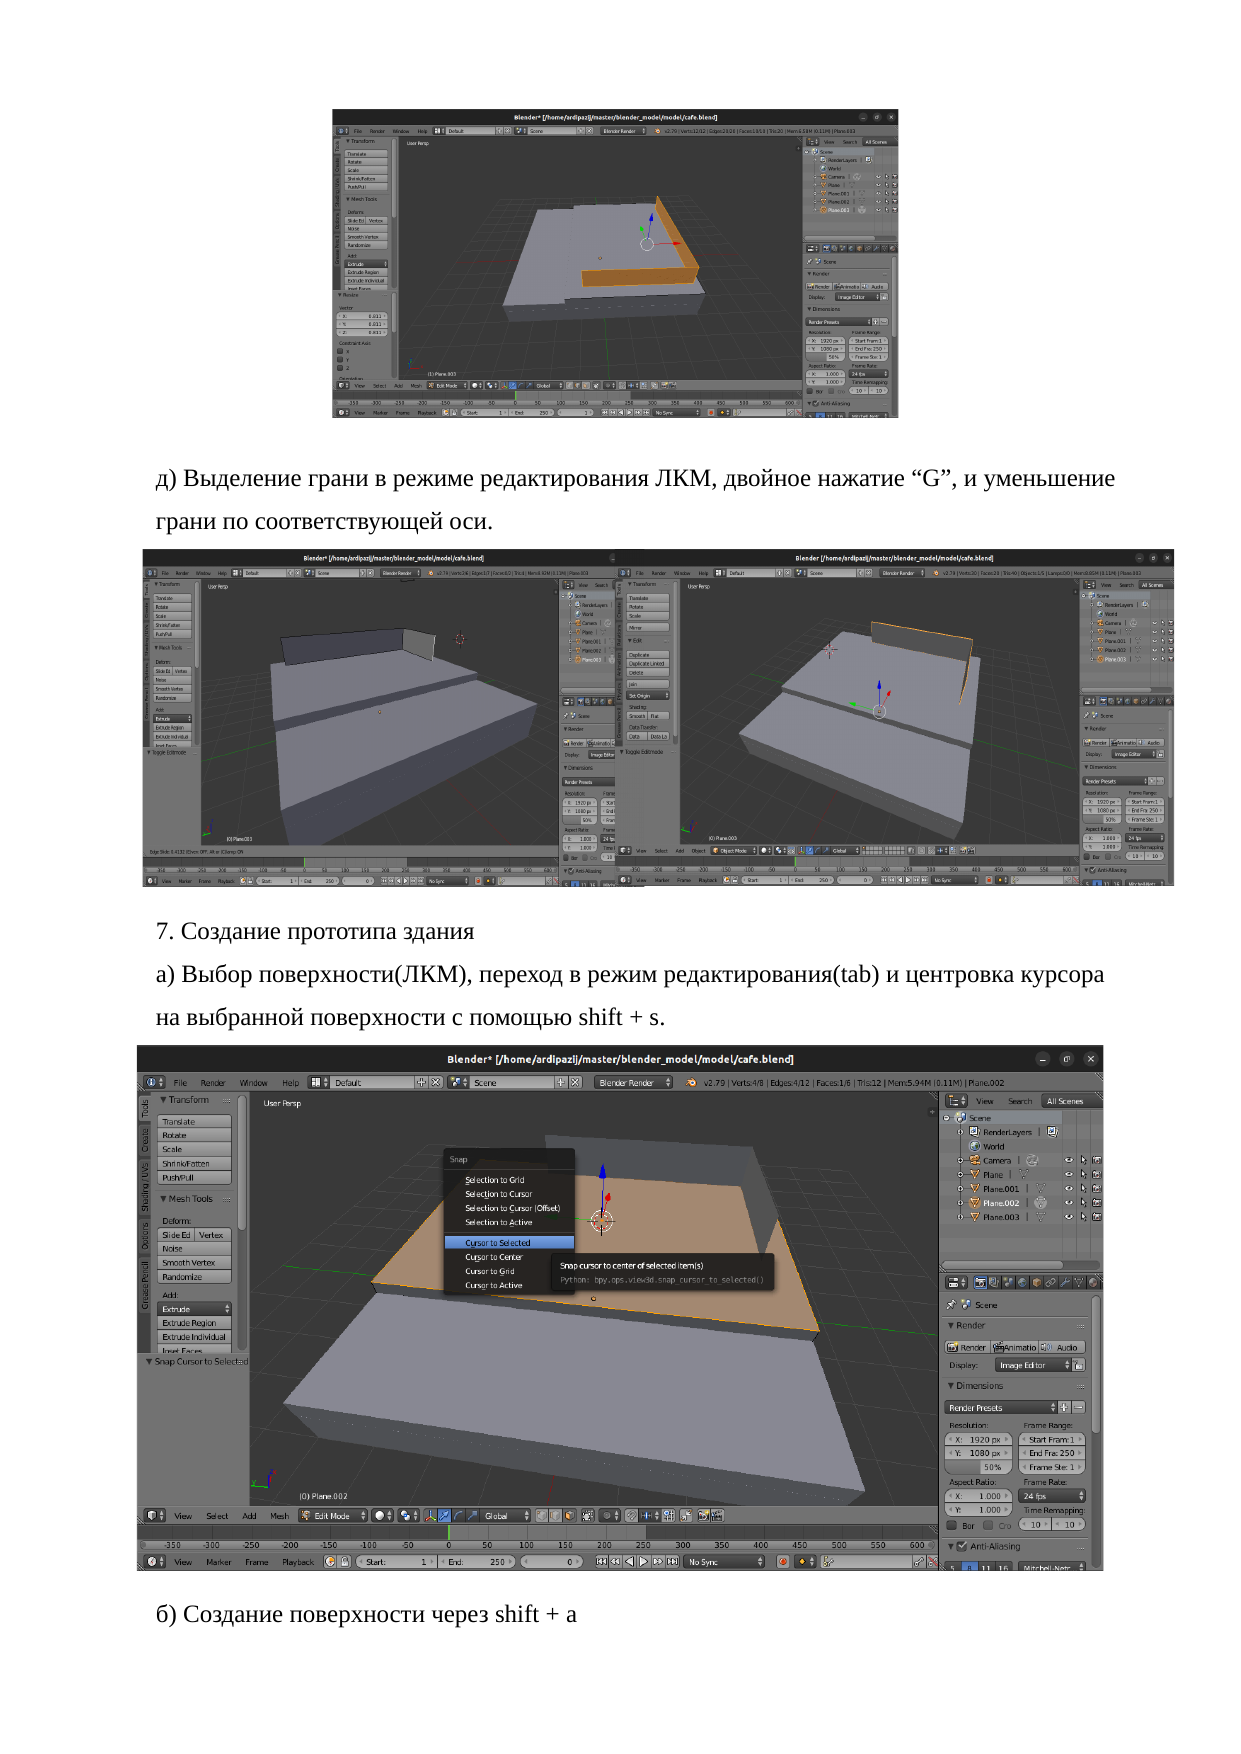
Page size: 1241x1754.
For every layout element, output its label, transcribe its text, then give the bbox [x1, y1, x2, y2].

text 7. Создание прототипа здания [156, 886, 1122, 944]
picture [332, 109, 899, 418]
text а) Выбор поверхности(ЛКМ), переход в режим редактирования(tab) и центровка курсора на выбранной поверхности с помощью shift + s. [156, 959, 1122, 1031]
picture [136, 1045, 1104, 1571]
picture [142, 549, 1175, 887]
text д) Выделение грани в режиме редактирования ЛКМ, двойное нажатие “G”, и уменьшение грани по соответствующей оси. [156, 463, 1122, 535]
